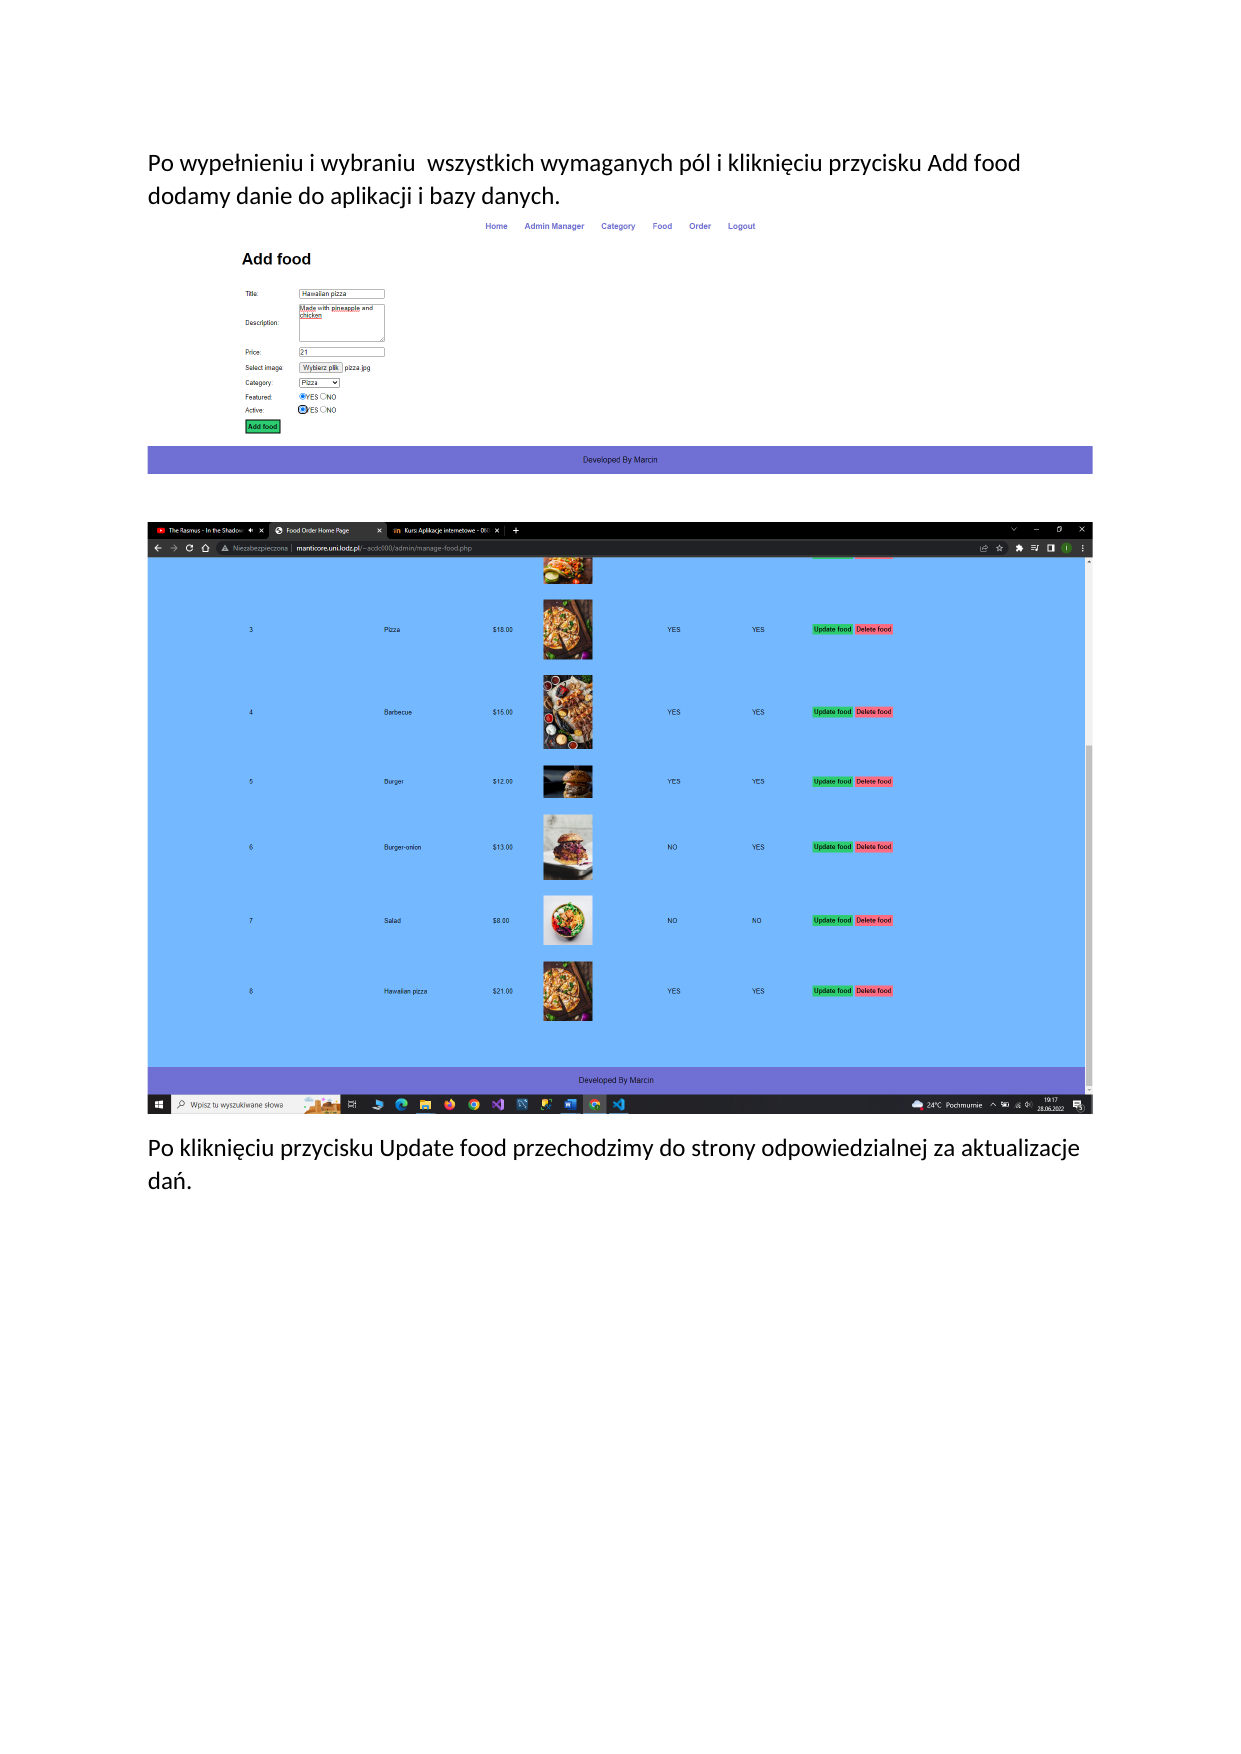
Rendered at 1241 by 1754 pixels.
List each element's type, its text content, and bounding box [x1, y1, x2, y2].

picture [147, 213, 1093, 504]
text Po kliknięciu przycisku Update food przechodzimy do strony odpowiedzialnej za aktualizacje dań. [148, 1132, 1093, 1196]
picture [147, 522, 1093, 1114]
text Po wypełnieniu i wybraniu wszystkich wymaganych pól i kliknięciu przycisku Add food dodamy danie do aplikacji i bazy danych. [148, 148, 1093, 213]
